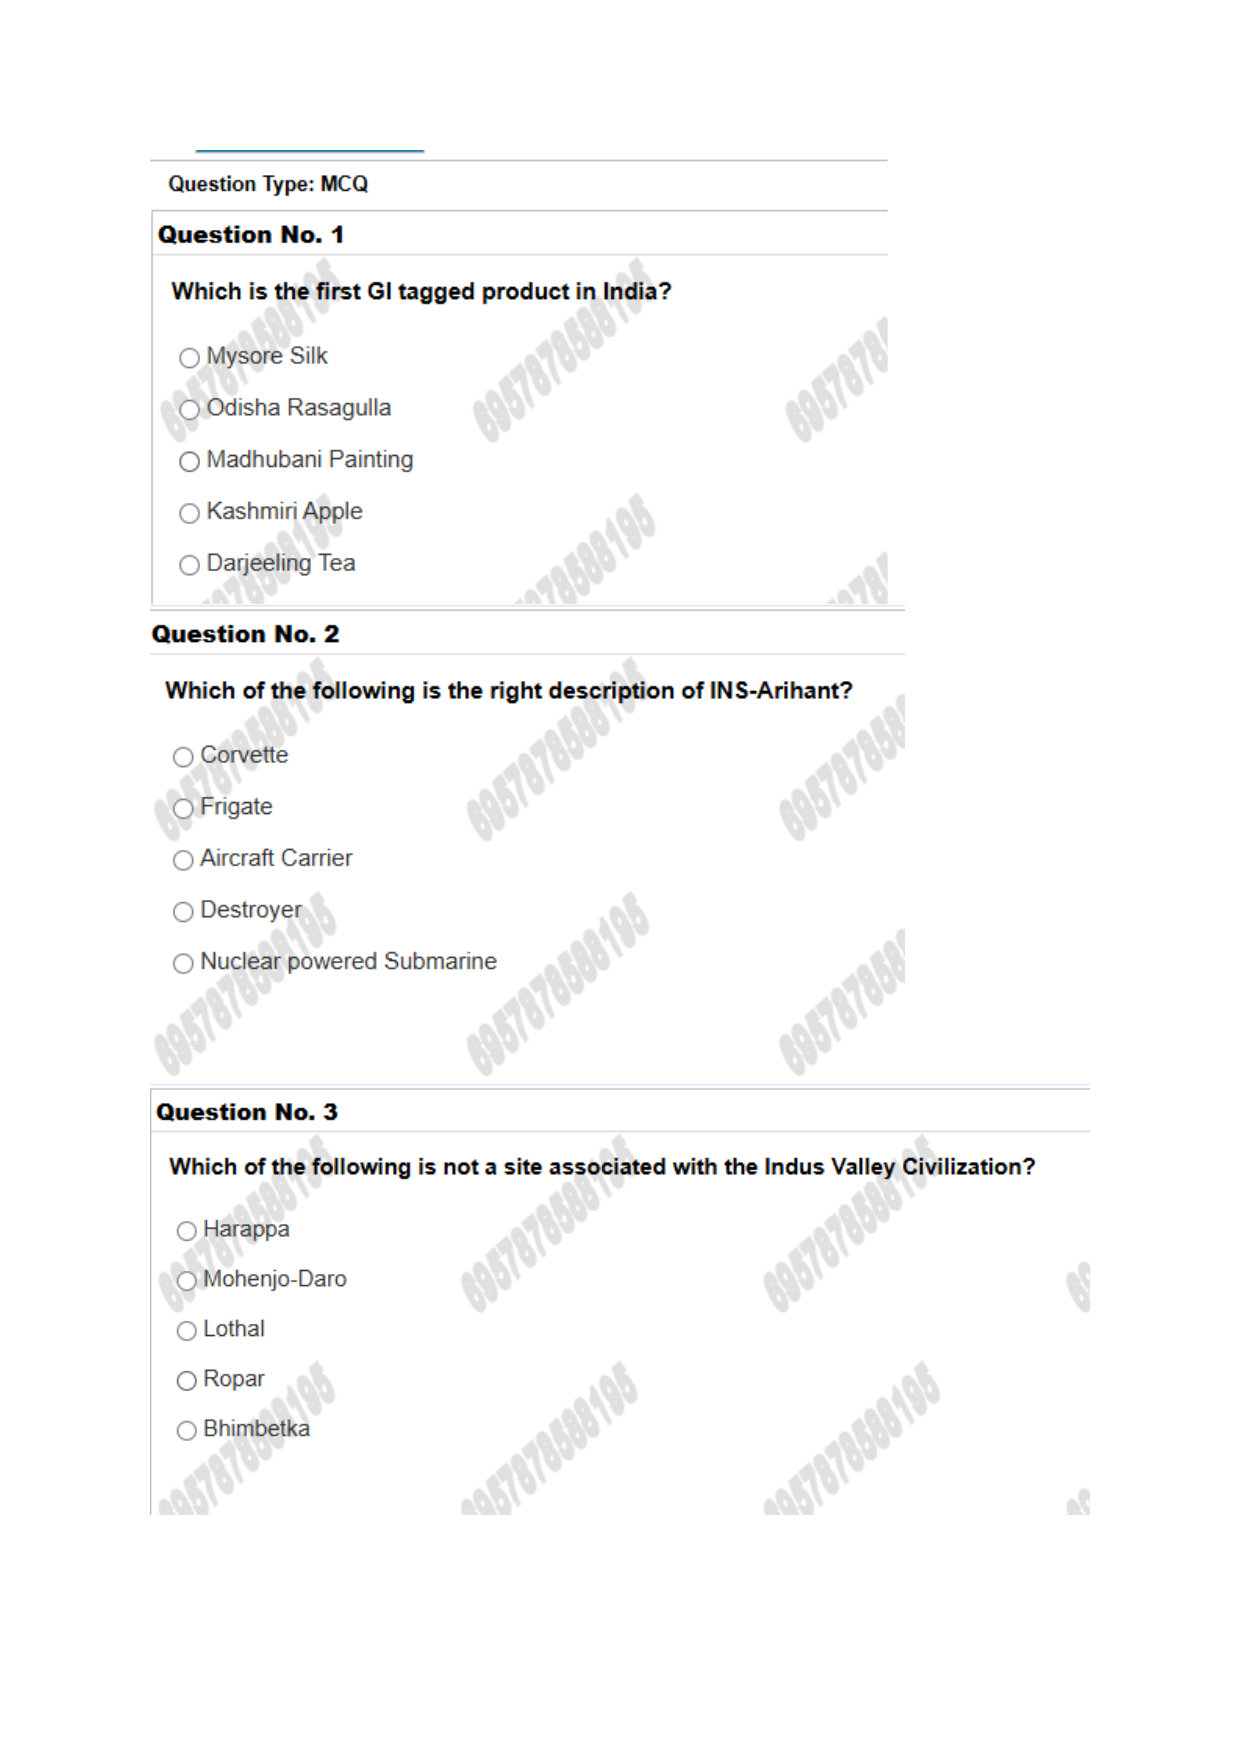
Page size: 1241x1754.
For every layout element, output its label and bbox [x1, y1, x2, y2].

picture [150, 605, 905, 1082]
picture [150, 150, 888, 604]
picture [150, 1084, 1091, 1515]
